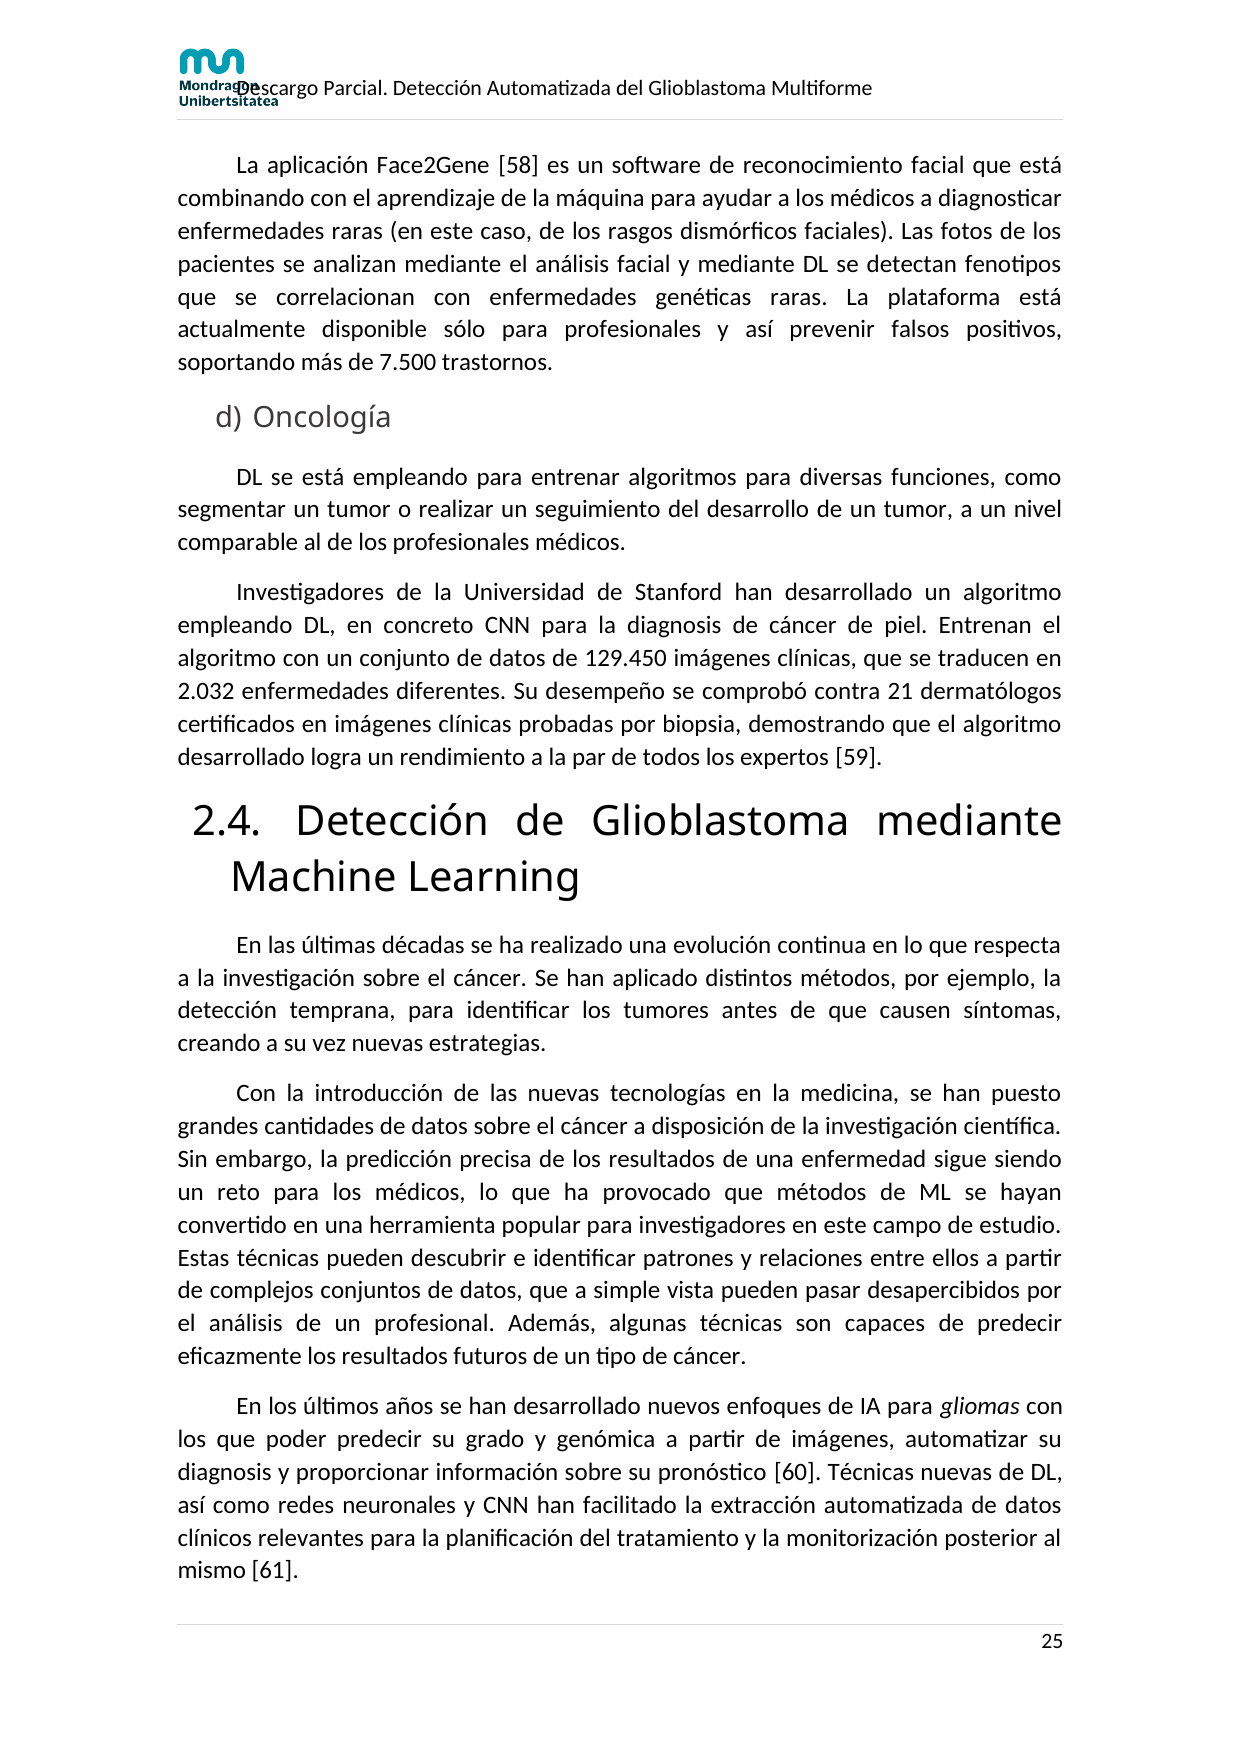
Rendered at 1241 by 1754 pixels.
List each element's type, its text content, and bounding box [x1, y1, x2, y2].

subtitle Detección de Glioblastoma mediante Machine Learning [192, 790, 1063, 904]
subtitle Oncología [215, 396, 1063, 436]
text En los últimos años se han desarrollado nuevos enfoques de IA para gliomas con los que poder predecir su grado y genómica a partir de imágenes, automatizar su diagnosis y proporcionar información sobre su pronóstico [60]. Técnicas nuevas de DL, así como redes neuronales y CNN han facilitado la extracción automatizada de datos clínicos relevantes para la planificación del tratamiento y la monitorización posterior al mismo [61]. [177, 1390, 1063, 1585]
picture [154, 36, 291, 118]
text En las últimas décadas se ha realizado una evolución continua en lo que respecta a la investigación sobre el cáncer. Se han aplicado distintos métodos, por ejemplo, la detección temprana, para identificar los tumores antes de que causen síntomas, creando a su vez nuevas estrategias. [177, 929, 1063, 1058]
text DL se está empleando para entrenar algoritmos para diversas funciones, como segmentar un tumor o realizar un seguimiento del desarrollo de un tumor, a un nivel comparable al de los profesionales médicos. [177, 461, 1063, 557]
text La aplicación Face2Gene [58] es un software de reconocimiento facial que está combinando con el aprendizaje de la máquina para ayudar a los médicos a diagnosticar enfermedades raras (en este caso, de los rasgos dismórficos faciales). Las fotos de los pacientes se analizan mediante el análisis facial y mediante DL se detectan fenotipos que se correlacionan con enfermedades genéticas raras. La plataforma está actualmente disponible sólo para profesionales y así prevenir falsos positivos, soportando más de 7.500 trastornos. [177, 149, 1063, 377]
text Investigadores de la Universidad de Stanford han desarrollado un algoritmo empleando DL, en concreto CNN para la diagnosis de cáncer de piel. Entrenan el algoritmo con un conjunto de datos de 129.450 imágenes clínicas, que se traducen en 2.032 enfermedades diferentes. Su desempeño se comprobó contra 21 dermatólogos certificados en imágenes clínicas probadas por biopsia, demostrando que el algoritmo desarrollado logra un rendimiento a la par de todos los expertos [59]. [177, 576, 1063, 771]
text Con la introducción de las nuevas tecnologías en la medicina, se han puesto grandes cantidades de datos sobre el cáncer a disposición de la investigación científica. Sin embargo, la predicción precisa de los resultados de una enfermedad sigue siendo un reto para los médicos, lo que ha provocado que métodos de ML se hayan convertido en una herramienta popular para investigadores en este campo de estudio. Estas técnicas pueden descubrir e identificar patrones y relaciones entre ellos a partir de complejos conjuntos de datos, que a simple vista pueden pasar desapercibidos por el análisis de un profesional. Además, algunas técnicas son capaces de predecir eficazmente los resultados futuros de un tipo de cáncer. [177, 1077, 1063, 1371]
